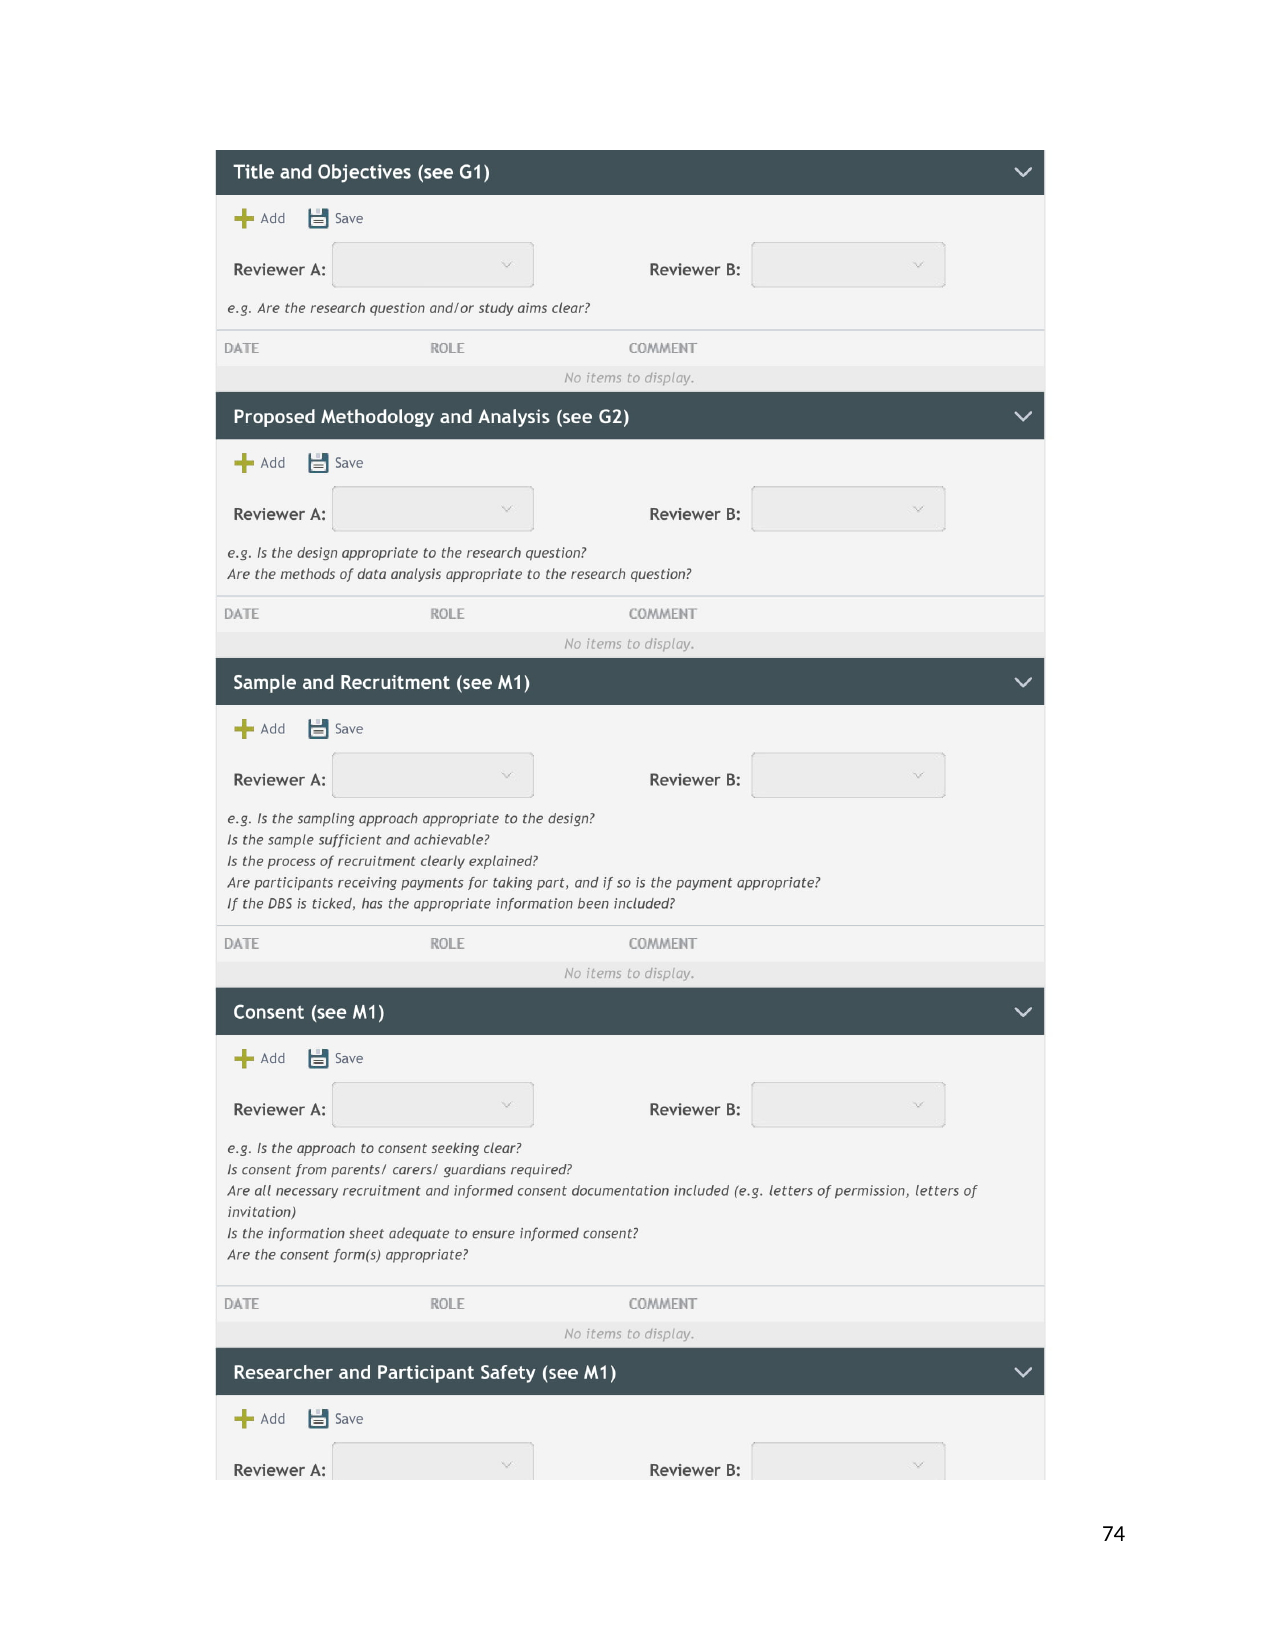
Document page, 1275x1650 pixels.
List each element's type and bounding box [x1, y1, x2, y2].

picture [187, 150, 1128, 1480]
